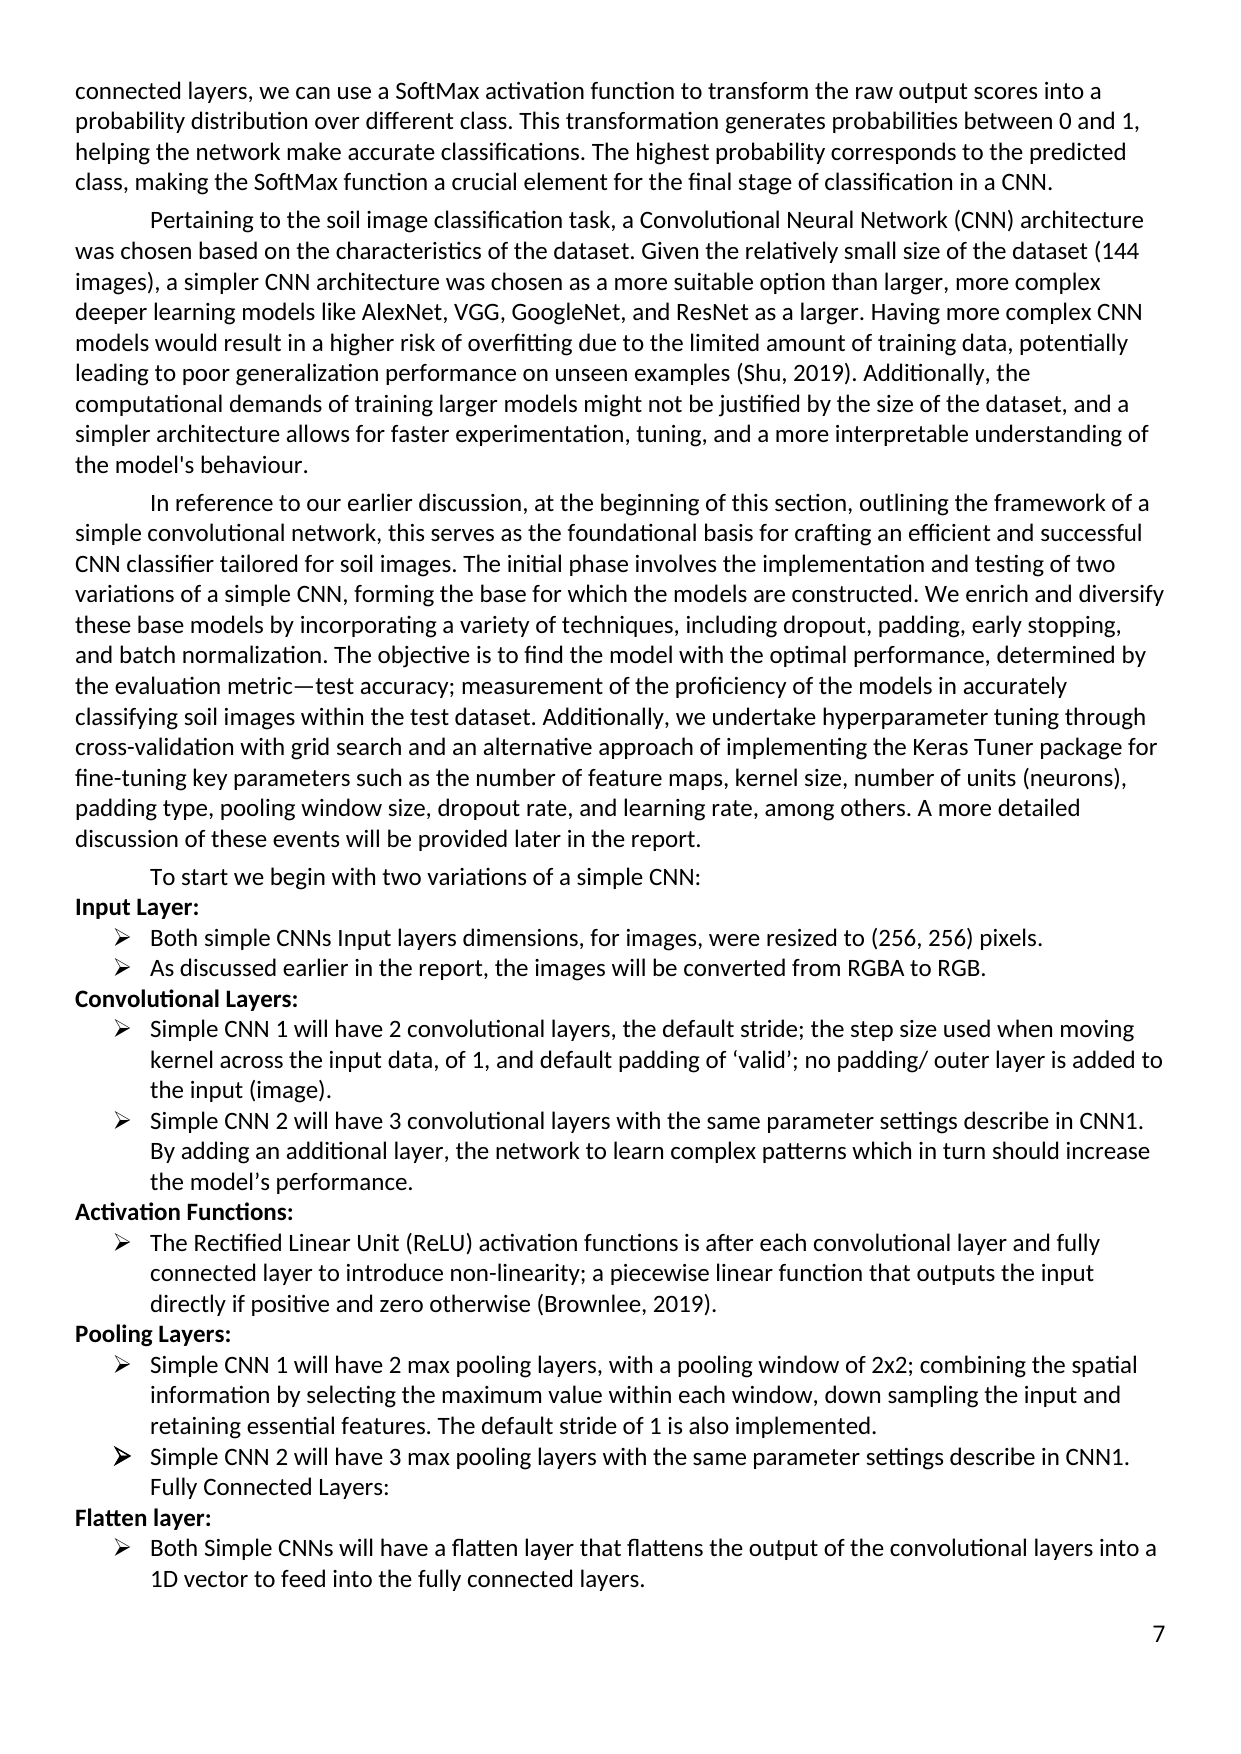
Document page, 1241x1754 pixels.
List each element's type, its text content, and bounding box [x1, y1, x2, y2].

text Convolutional Layers: [75, 983, 1165, 1013]
list Simple CNN 2 will have 3 max pooling layers with the same parameter settings describe in CNN1. [112, 1441, 1165, 1471]
list Simple CNN 2 will have 3 convolutional layers with the same parameter settings describe in CNN1. By adding an additional layer, the network to learn complex patterns which in turn should increase the model’s performance. [112, 1105, 1165, 1197]
text Activation Functions: [75, 1197, 1165, 1227]
text To start we begin with two variations of a simple CNN: [75, 861, 1165, 891]
list Both simple CNNs Input layers dimensions, for images, were resized to (256, 256) pixels. [112, 922, 1165, 952]
list Simple CNN 1 will have 2 convolutional layers, the default stride; the step size used when moving kernel across the input data, of 1, and default padding of ‘valid’; no padding/ outer layer is added to the input (image). [112, 1013, 1165, 1105]
text Pooling Layers: [75, 1319, 1165, 1349]
text Input Layer: [75, 891, 1165, 922]
list The Rectified Linear Unit (ReLU) activation functions is after each convolutional layer and fully connected layer to introduce non-linearity; a piecewise linear function that outputs the input directly if positive and zero otherwise (Brownlee, 2019). [112, 1227, 1165, 1319]
list Simple CNN 1 will have 2 max pooling layers, with a pooling window of 2x2; combining the spatial information by selecting the maximum value within each window, down sampling the input and retaining essential features. The default stride of 1 is also implemented. [112, 1349, 1165, 1441]
text Fully Connected Layers: [75, 1471, 1165, 1502]
text Flatten layer: [75, 1502, 1165, 1532]
list As discussed earlier in the report, the images will be converted from RGBA to RGB. [112, 952, 1165, 983]
list Both Simple CNNs will have a flatten layer that flattens the output of the convolutional layers into a 1D vector to feed into the fully connected layers. [112, 1532, 1165, 1593]
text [75, 75, 1165, 197]
text Pertaining to the soil image classification task, a Convolutional Neural Network (CNN) architecture was chosen based on the characteristics of the dataset. Given the relatively small size of the dataset (144 images), a simpler CNN architecture was chosen as a more suitable option than larger, more complex deeper learning models like AlexNet, VGG, GoogleNet, and ResNet as a larger. Having more complex CNN models would result in a higher risk of overfitting due to the limited amount of training data, potentially leading to poor generalization performance on unseen examples (Shu, 2019). Additionally, the computational demands of training larger models might not be justified by the size of the dataset, and a simpler architecture allows for faster experimentation, tuning, and a more interpretable understanding of the model's behaviour. [75, 205, 1165, 479]
text In reference to our earlier discussion, at the beginning of this section, outlining the framework of a simple convolutional network, this serves as the foundational basis for crafting an efficient and successful CNN classifier tailored for soil images. The initial phase involves the implementation and testing of two variations of a simple CNN, forming the base for which the models are constructed. We enrich and diversify these base models by incorporating a variety of techniques, including dropout, padding, early stopping, and batch normalization. The objective is to find the model with the optimal performance, determined by the evaluation metric—test accuracy; measurement of the proficiency of the models in accurately classifying soil images within the test dataset. Additionally, we undertake hyperparameter tuning through cross-validation with grid search and an alternative approach of implementing the Keras Tuner package for fine-tuning key parameters such as the number of feature maps, kernel size, number of units (neurons), padding type, pooling window size, dropout rate, and learning rate, among others. A more detailed discussion of these events will be provided later in the report. [75, 487, 1165, 853]
